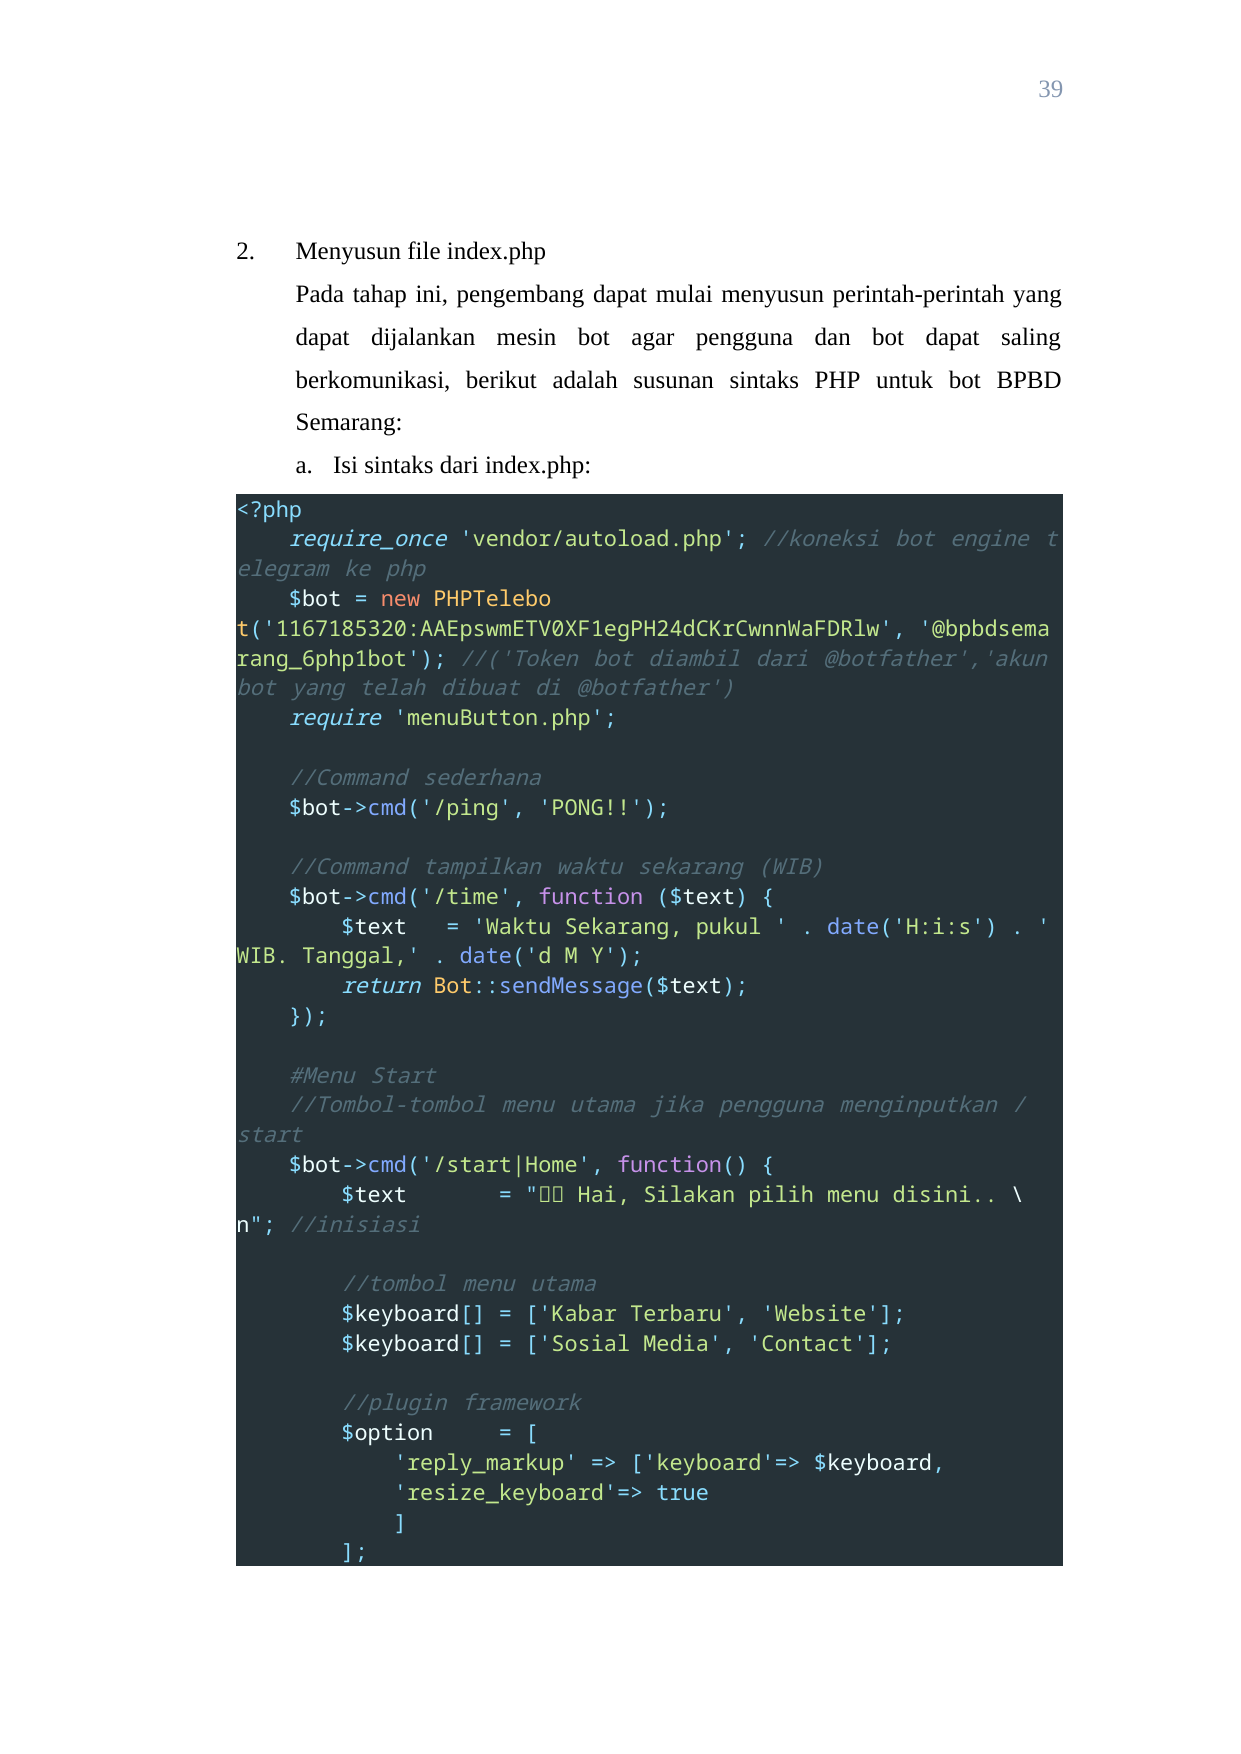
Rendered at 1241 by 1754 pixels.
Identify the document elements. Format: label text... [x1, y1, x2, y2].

text require 'menuButton.php'; [236, 702, 1063, 732]
text ]; [236, 1536, 1063, 1566]
text 'reply_markup' => ['keyboard'=> $keyboard, [236, 1447, 1063, 1477]
text return Bot::sendMessage($text); [236, 970, 1063, 1000]
text $bot = new PHPTelebot('1167185320:AAEpswmETV0XF1egPH24dCKrCwnnWaFDRlw', '@bpbdsemarang_6php1bot'); //('Token bot diambil dari @botfather','akun bot yang telah dibuat di @botfather') [236, 583, 1063, 702]
text $text = 'Waktu Sekarang, pukul ' . date('H:i:s') . ' WIB. Tanggal,' . date('d M Y'); [236, 911, 1063, 970]
text ] [236, 1507, 1063, 1536]
list Isi sintaks dari index.php: [295, 450, 1062, 479]
text //Tombol-tombol menu utama jika pengguna menginputkan /start [236, 1089, 1063, 1149]
text $keyboard[] = ['Sosial Media', 'Contact']; [236, 1328, 1063, 1358]
text $bot->cmd('/time', function ($text) { [236, 881, 1063, 911]
text require_once 'vendor/autoload.php'; //koneksi bot engine telegram ke php [236, 523, 1063, 583]
text $keyboard[] = ['Kabar Terbaru', 'Website']; [236, 1298, 1063, 1328]
text $bot->cmd('/ping', 'PONG!!'); [236, 792, 1063, 821]
text //Command sederhana [236, 762, 1063, 792]
text $text = "👋🏻 Hai, Silakan pilih menu disini.. \n"; //inisiasi [236, 1179, 1063, 1238]
text //tombol menu utama [236, 1268, 1063, 1298]
text $option = [ [236, 1417, 1063, 1447]
text $bot->cmd('/start|Home', function() { [236, 1149, 1063, 1179]
list Menyusun file index.php [236, 236, 1062, 265]
list Pada tahap ini, pengembang dapat mulai menyusun perintah-perintah yang dapat dijalankan mesin bot agar pengguna dan bot dapat saling berkomunikasi, berikut adalah susunan sintaks PHP untuk bot BPBD Semarang: [295, 279, 1062, 436]
text #Menu Start [236, 1060, 1063, 1089]
text //Command tampilkan waktu sekarang (WIB) [236, 851, 1063, 881]
text 'resize_keyboard'=> true [236, 1477, 1063, 1507]
text }); [236, 1000, 1063, 1030]
text //plugin framework [236, 1387, 1063, 1417]
text <?php [236, 494, 1063, 523]
